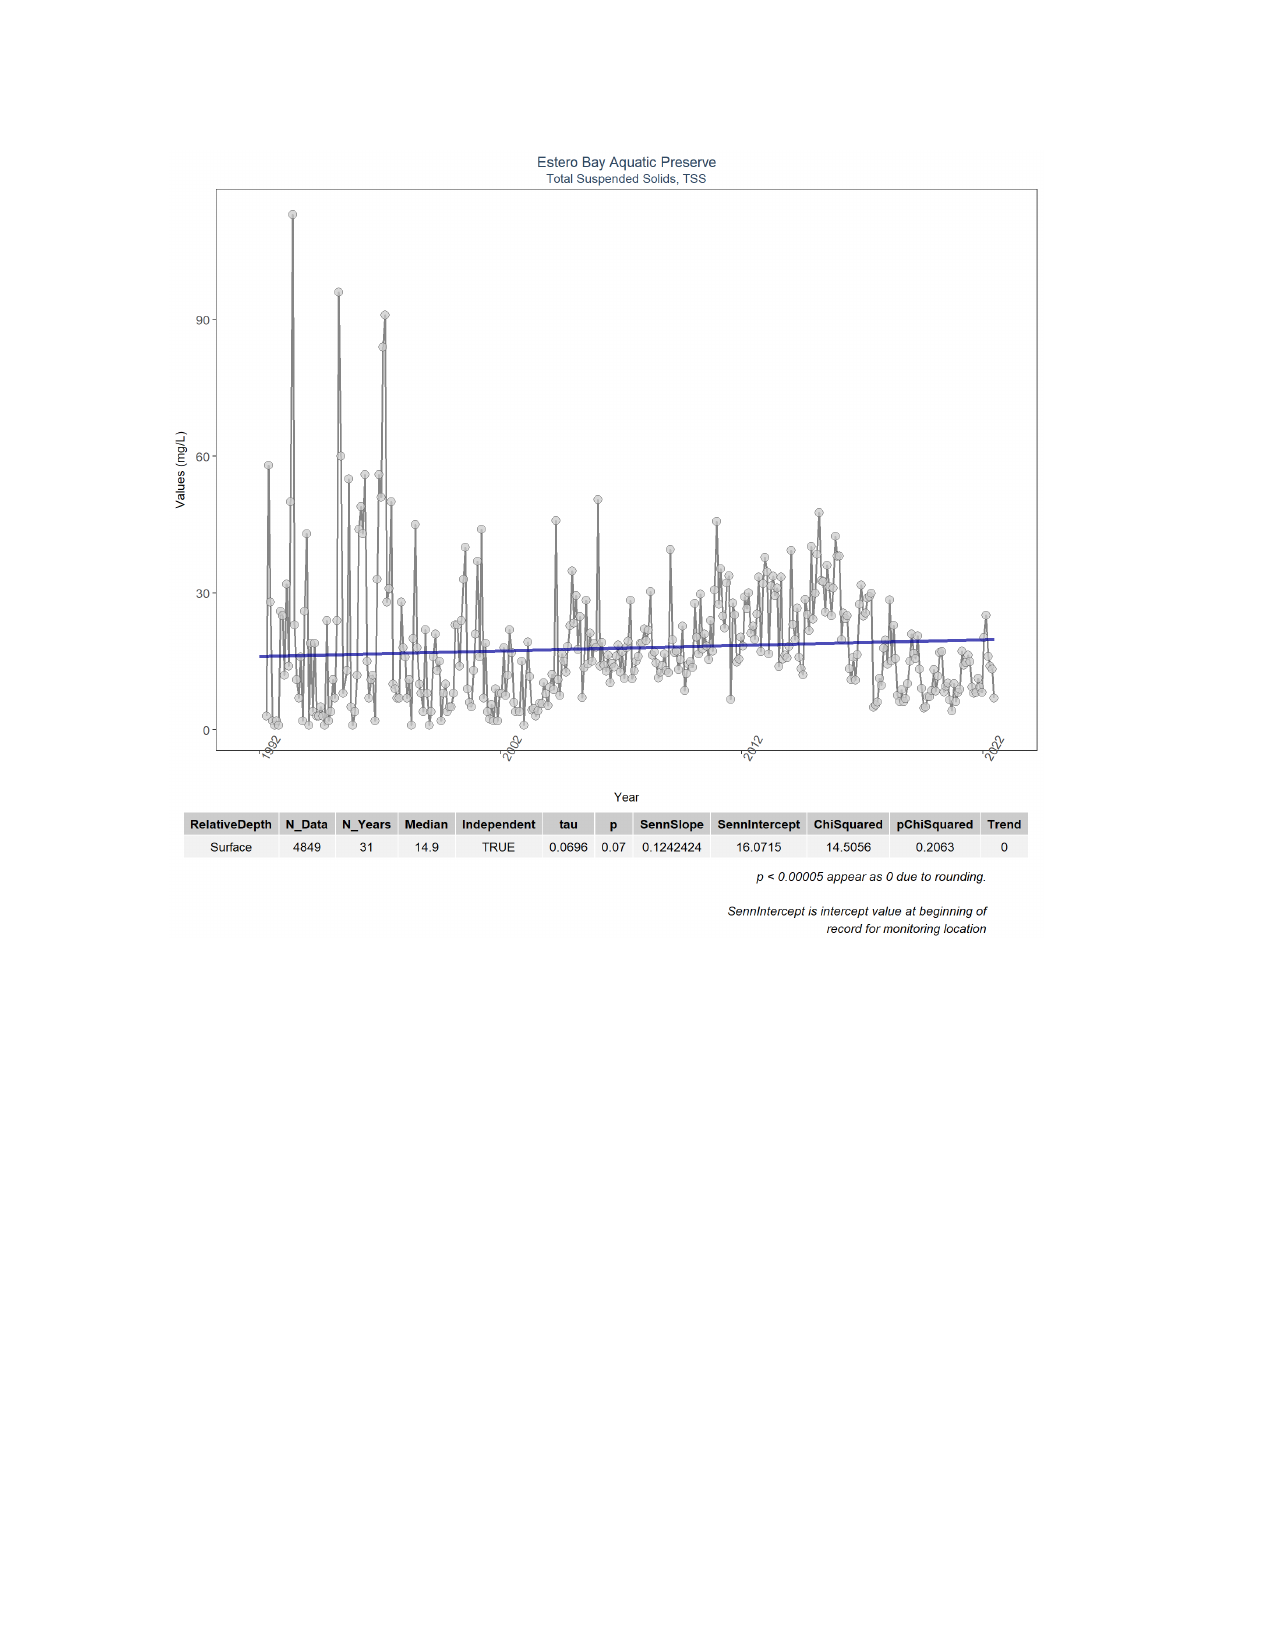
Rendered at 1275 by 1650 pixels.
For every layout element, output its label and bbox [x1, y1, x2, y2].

picture [168, 150, 1044, 938]
